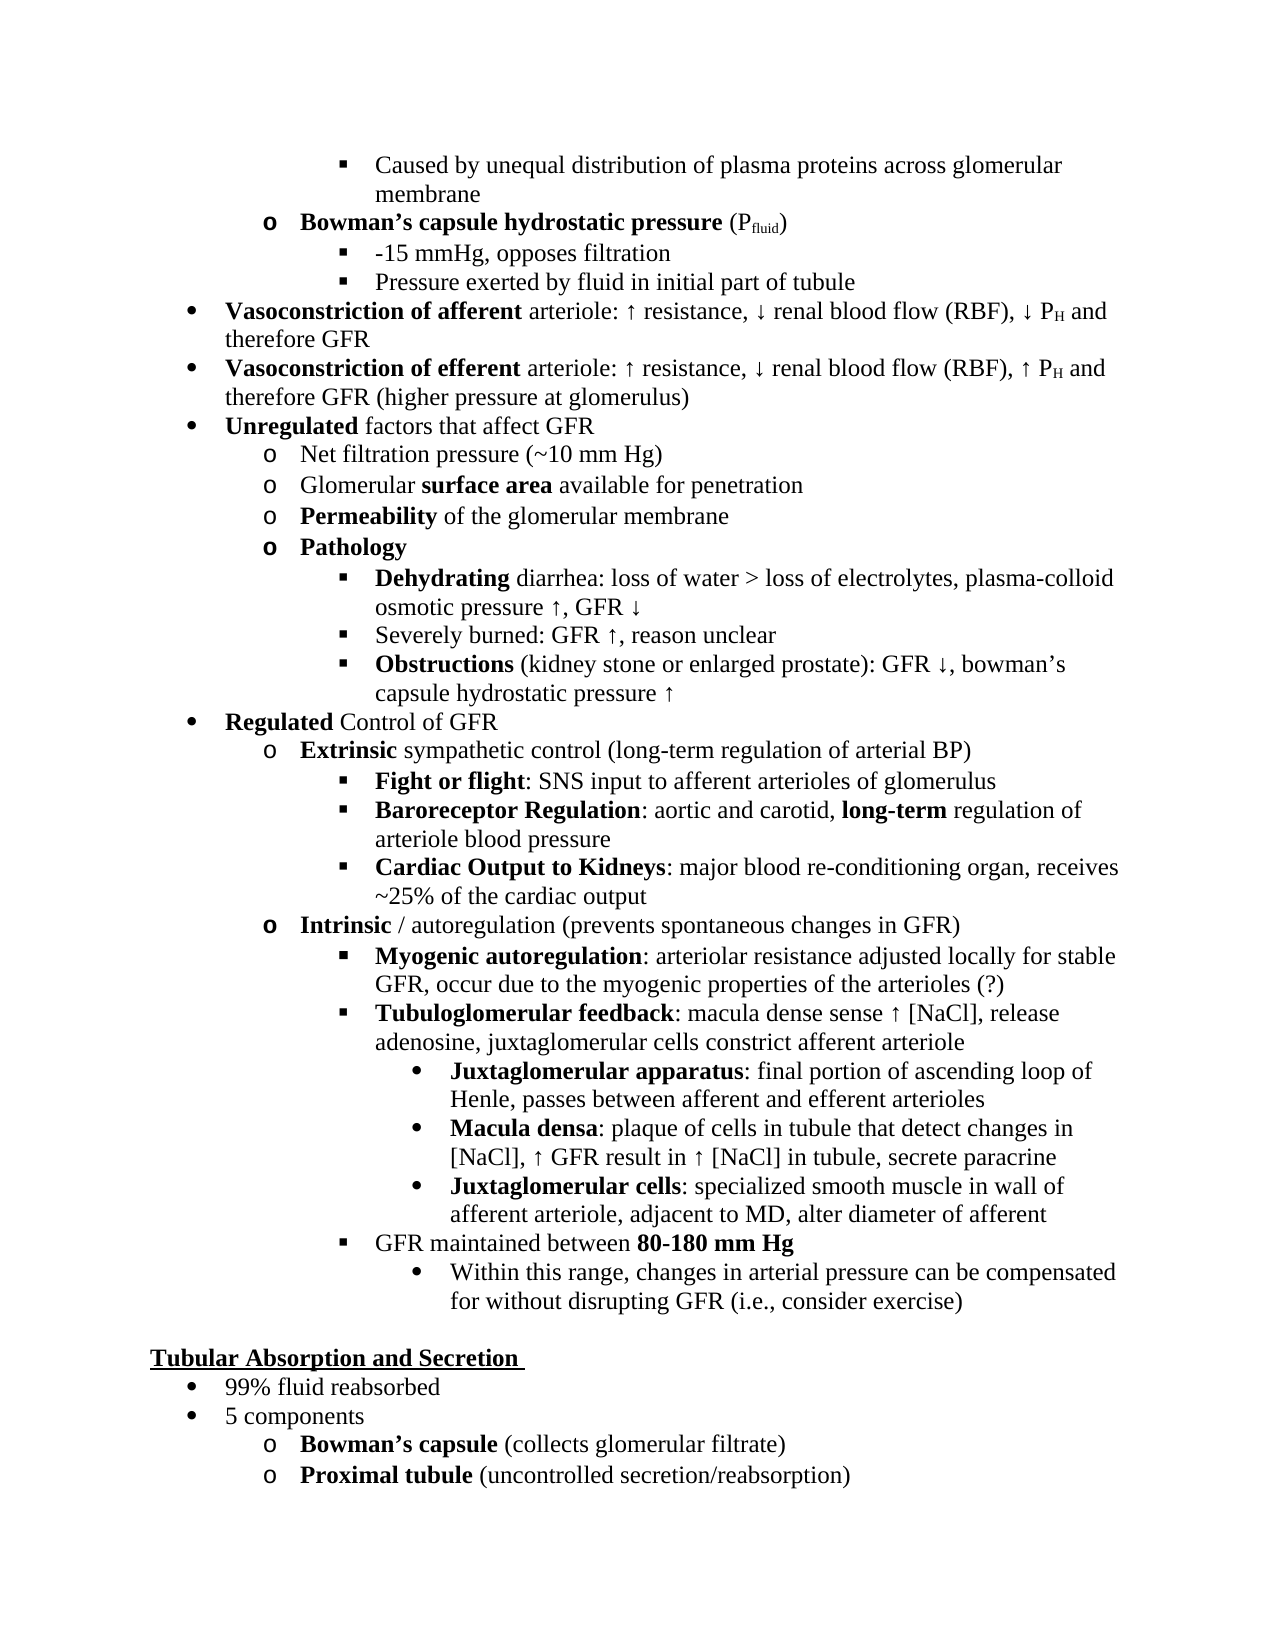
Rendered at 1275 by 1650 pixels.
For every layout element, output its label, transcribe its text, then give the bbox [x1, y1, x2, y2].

list Pathology [262, 532, 1125, 563]
list GFR maintained between 80-180 mm Hg [337, 1228, 1125, 1257]
list Proximal tubule (uncontrolled secretion/reabsorption) [262, 1460, 1125, 1491]
list 5 components [187, 1401, 1125, 1429]
list Bowman’s capsule (collects glomerular filtrate) [262, 1429, 1125, 1460]
text Tubular Absorption and Secretion [150, 1343, 1125, 1372]
list Dehydrating diarrhea: loss of water > loss of electrolytes, plasma-colloid osmotic pressure ↑, GFR ↓ [337, 563, 1125, 620]
list Juxtaglomerular apparatus: final portion of ascending loop of Henle, passes between afferent and efferent arterioles [412, 1056, 1125, 1113]
list Juxtaglomerular cells: specialized smooth muscle in wall of afferent arteriole, adjacent to MD, alter diameter of afferent [412, 1171, 1125, 1228]
list Pressure exerted by fluid in initial part of tubule [337, 267, 1125, 296]
list Within this range, changes in arterial pressure can be compensated for without disrupting GFR (i.e., consider exercise) [412, 1257, 1125, 1314]
list Bowman’s capsule hydrostatic pressure (Pfluid) [262, 207, 1125, 238]
list Obstructions (kidney stone or enlarged prostate): GFR ↓, bowman’s capsule hydrostatic pressure ↑ [337, 649, 1125, 707]
list Fight or flight: SNS input to afferent arterioles of glomerulus [337, 766, 1125, 795]
list Caused by unequal distribution of plasma proteins across glomerular membrane [337, 150, 1125, 207]
list Macula densa: plaque of cells in tubule that detect changes in [NaCl], ↑ GFR result in ↑ [NaCl] in tubule, secrete paracrine [412, 1113, 1125, 1171]
list Myogenic autoregulation: arteriolar resistance adjusted locally for stable GFR, occur due to the myogenic properties of the arterioles (?) [337, 941, 1125, 998]
list Vasoconstriction of efferent arteriole: ↑ resistance, ↓ renal blood flow (RBF), ↑ PH and therefore GFR (higher pressure at glomerulus) [187, 353, 1125, 411]
list 99% fluid reabsorbed [187, 1372, 1125, 1401]
list Intrinsic / autoregulation (prevents spontaneous changes in GFR) [262, 910, 1125, 941]
list Cardiac Output to Kidneys: major blood re-conditioning organ, receives ~25% of the cardiac output [337, 852, 1125, 910]
list Tubuloglomerular feedback: macula dense sense ↑ [NaCl], release adenosine, juxtaglomerular cells constrict afferent arteriole [337, 998, 1125, 1056]
list Baroreceptor Regulation: aortic and carotid, long-term regulation of arteriole blood pressure [337, 795, 1125, 852]
list Extrinsic sympathetic control (long-term regulation of arterial BP) [262, 735, 1125, 766]
list Permeability of the glomerular membrane [262, 501, 1125, 532]
list -15 mmHg, opposes filtration [337, 238, 1125, 267]
list Vasoconstriction of afferent arteriole: ↑ resistance, ↓ renal blood flow (RBF), ↓ PH and therefore GFR [187, 296, 1125, 353]
list Unregulated factors that affect GFR [187, 411, 1125, 439]
list Severely burned: GFR ↑, reason unclear [337, 620, 1125, 649]
list Net filtration pressure (~10 mm Hg) [262, 439, 1125, 470]
list Regulated Control of GFR [187, 707, 1125, 735]
list Glomerular surface area available for penetration [262, 470, 1125, 501]
